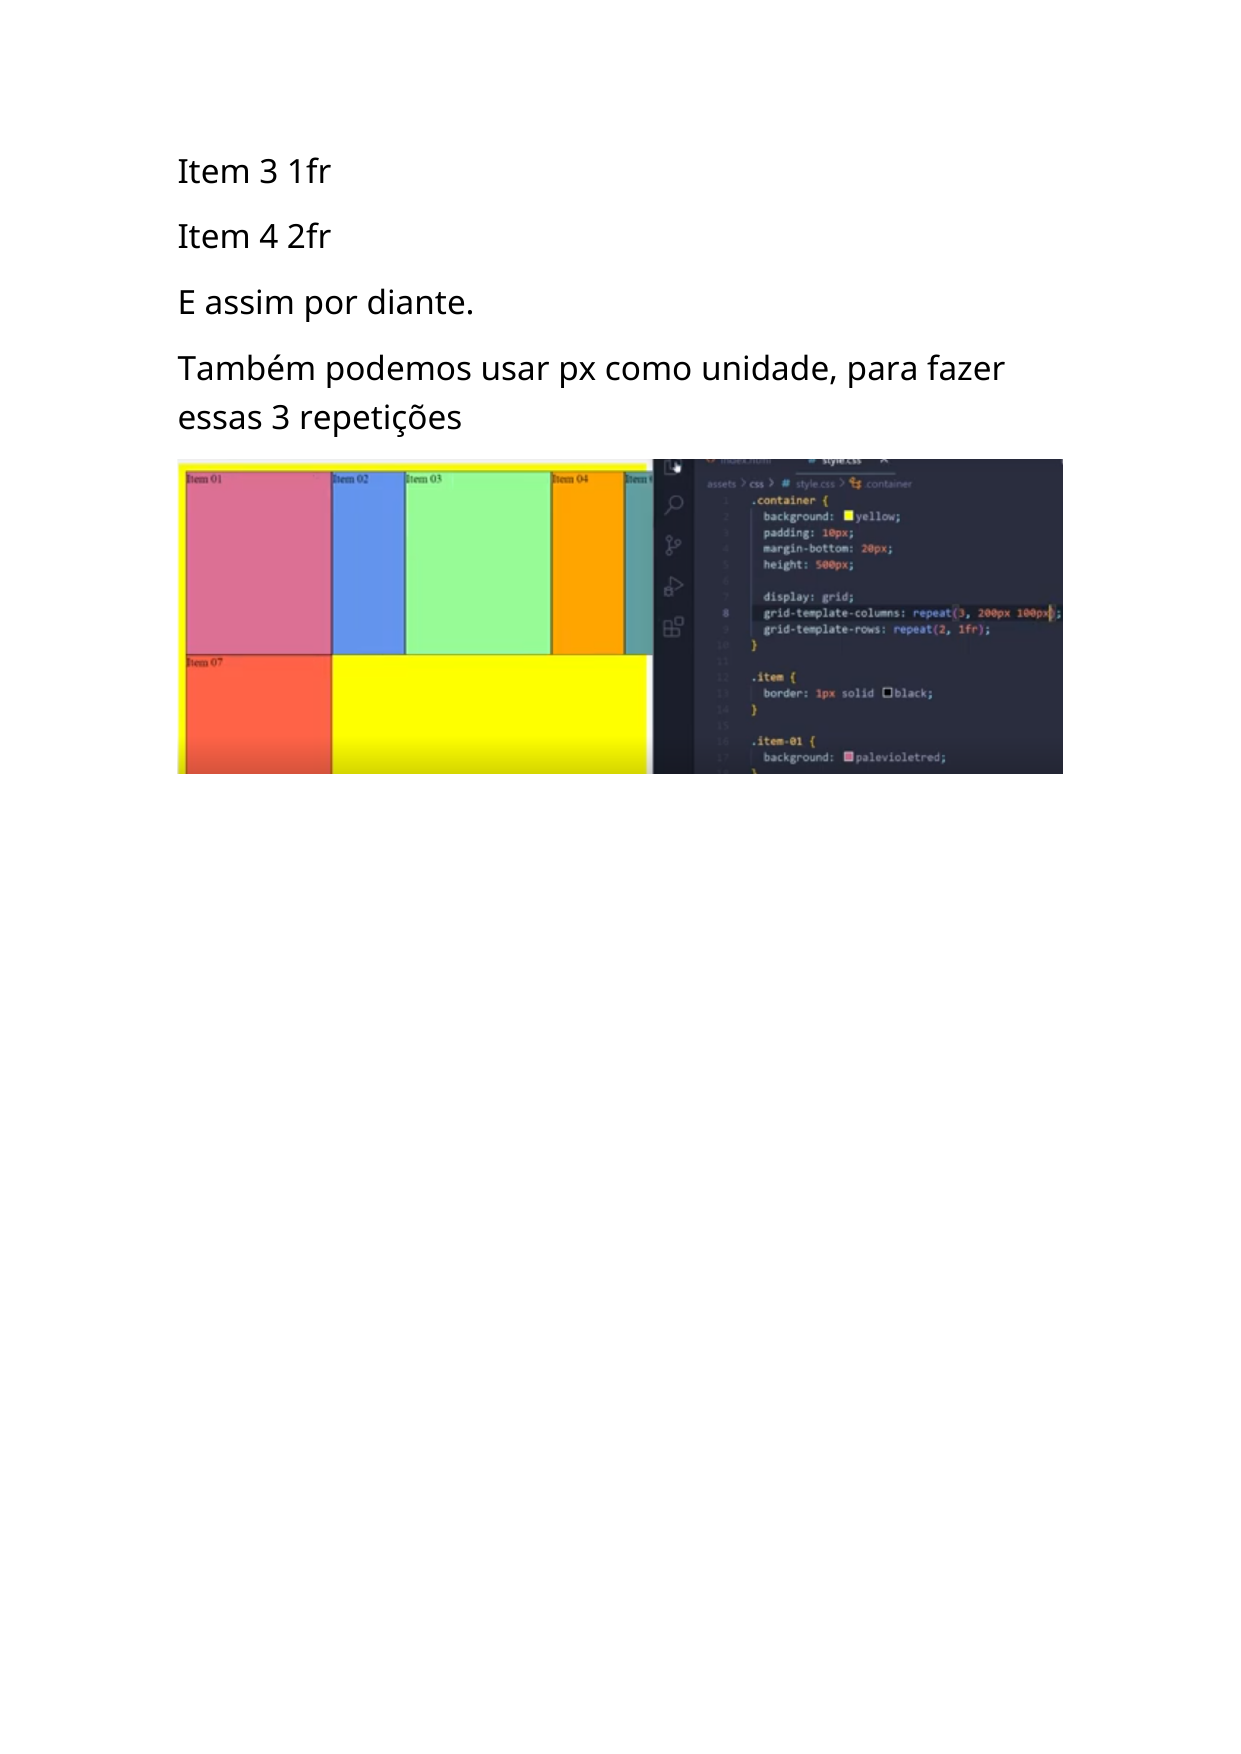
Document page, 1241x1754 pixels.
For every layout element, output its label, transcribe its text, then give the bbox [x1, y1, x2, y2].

picture [177, 459, 1063, 774]
text Item 3 1fr [177, 148, 1063, 193]
text Item 4 2fr [177, 213, 1063, 259]
text E assim por diante. [177, 279, 1063, 324]
text Também podemos usar px como unidade, para fazer essas 3 repetições [177, 344, 1063, 439]
